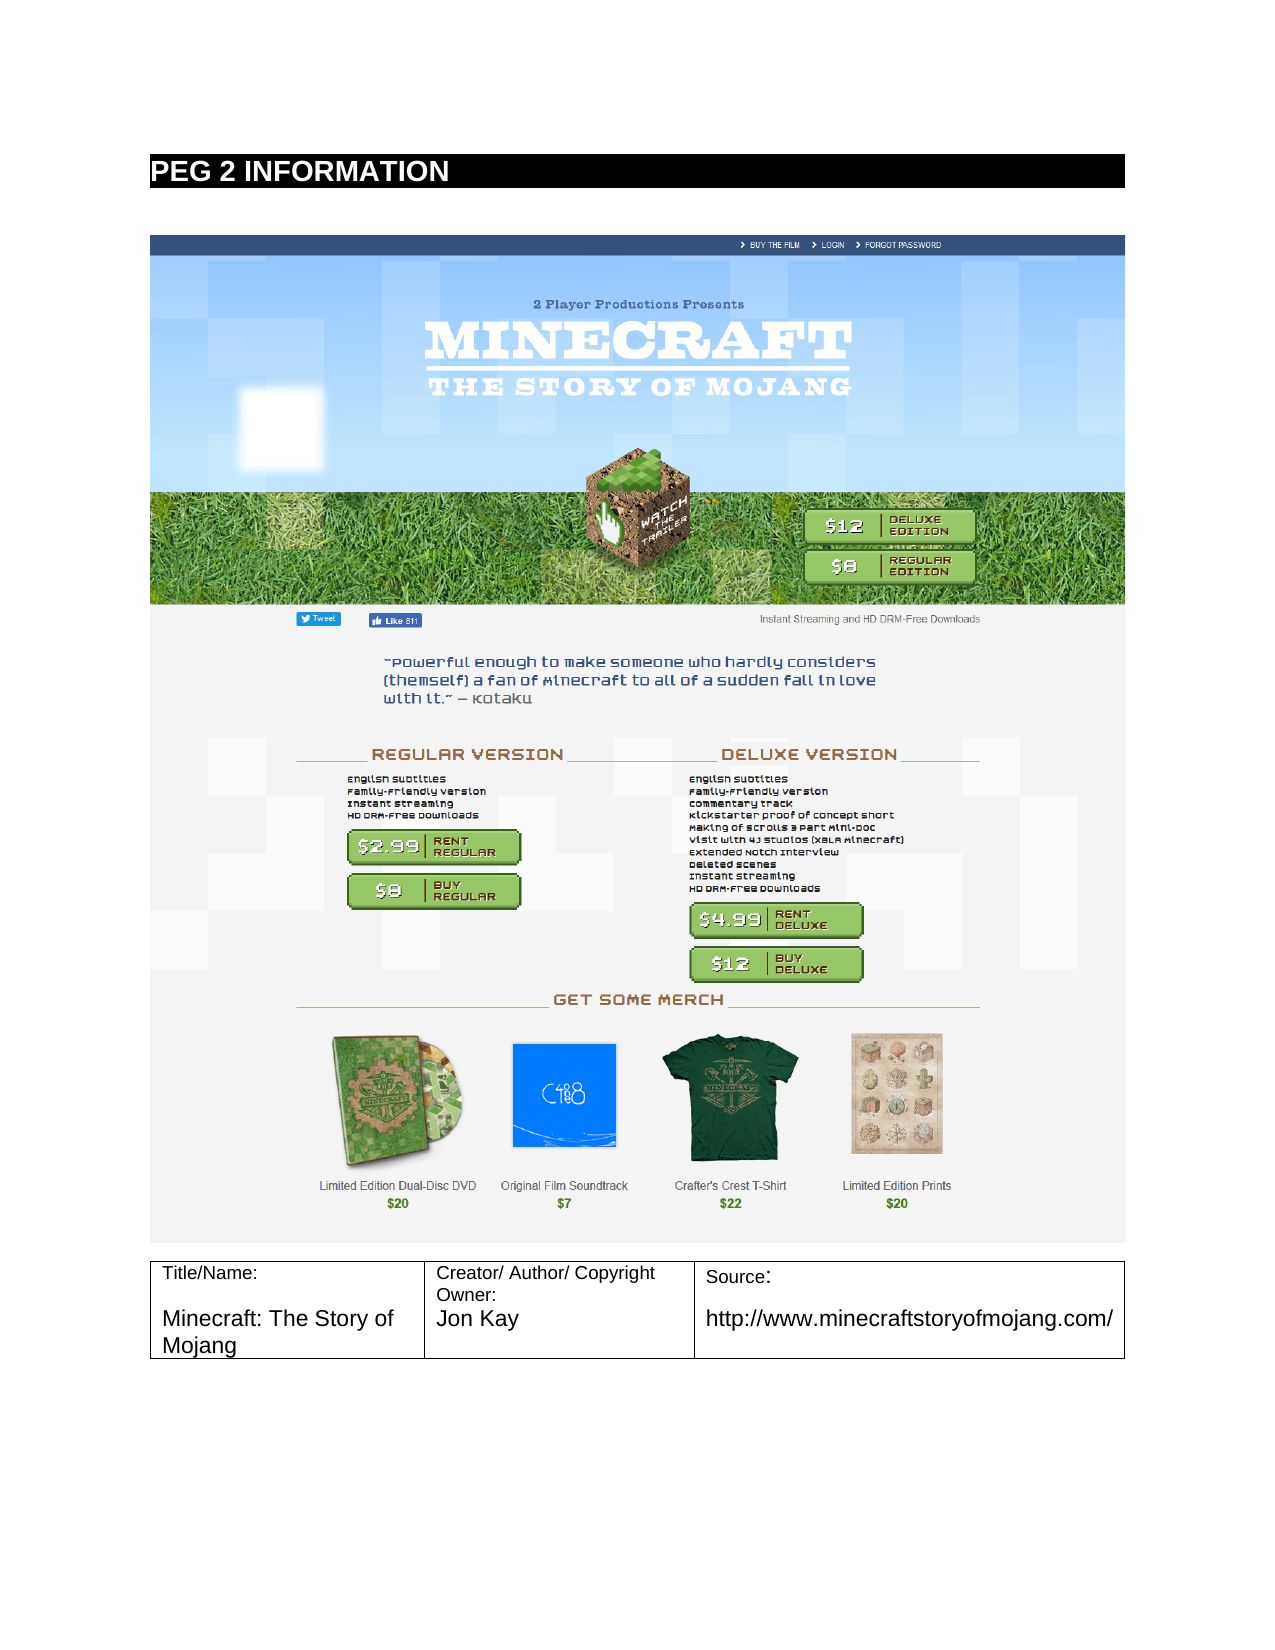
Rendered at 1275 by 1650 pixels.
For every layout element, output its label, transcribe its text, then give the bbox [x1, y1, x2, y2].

table_cell Jon Kay [425, 1305, 694, 1358]
table_cell http://www.minecraftstoryofmojang.com/ [695, 1305, 1124, 1358]
table_header Source: [695, 1262, 1124, 1305]
picture [150, 235, 1125, 1243]
table_header Title/Name: [151, 1262, 424, 1305]
subtitle PEG 2 INFORMATION [150, 154, 1125, 188]
table_cell Minecraft: The Story of Mojang [151, 1305, 424, 1358]
table_header Creator/ Author/ Copyright Owner: [425, 1262, 694, 1305]
